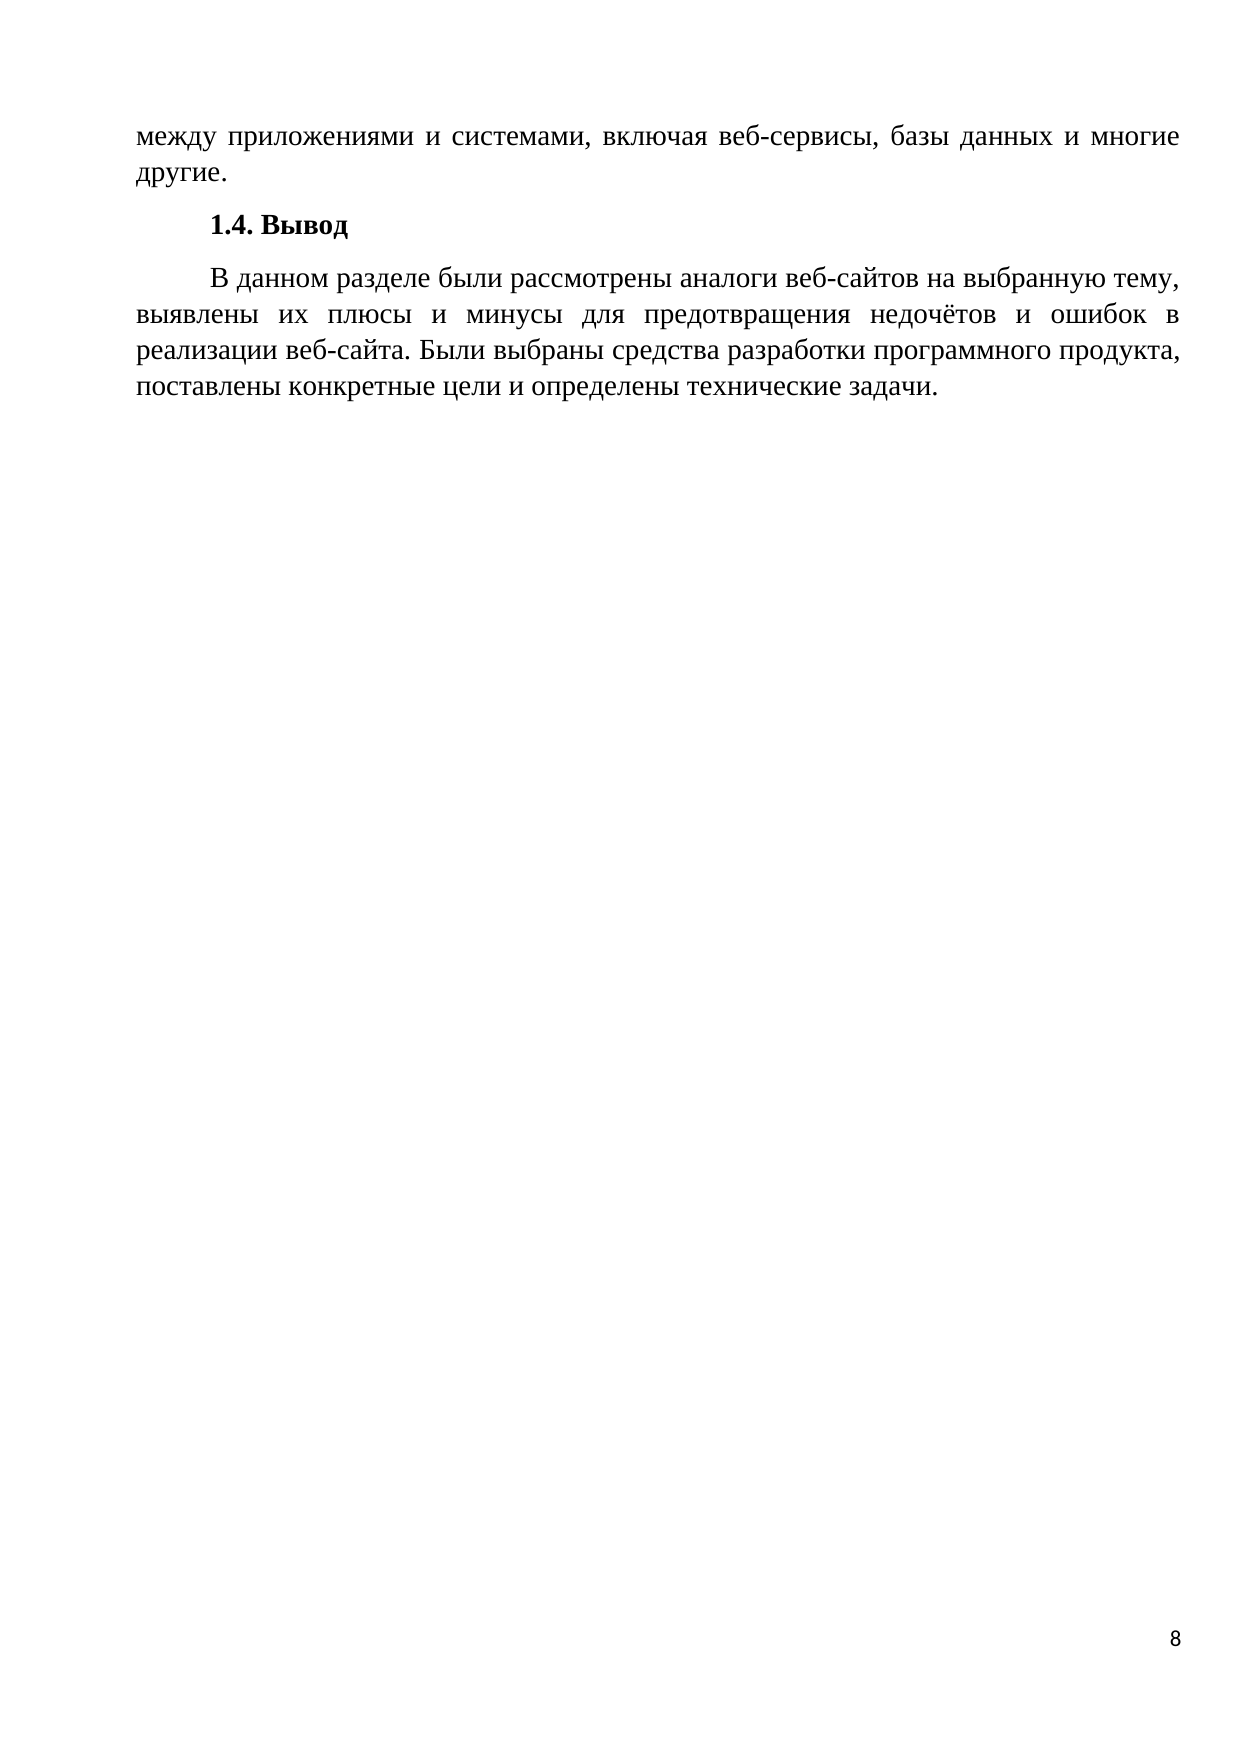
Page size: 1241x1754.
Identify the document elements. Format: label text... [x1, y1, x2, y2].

text 1.4. Вывод [136, 207, 1181, 241]
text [136, 118, 1181, 188]
text В данном разделе были рассмотрены аналоги веб-сайтов на выбранную тему, выявлены их плюсы и минусы для предотвращения недочётов и ошибок в реализации веб-сайта. Были выбраны средства разработки программного продукта, поставлены конкретные цели и определены технические задачи. [136, 260, 1181, 402]
